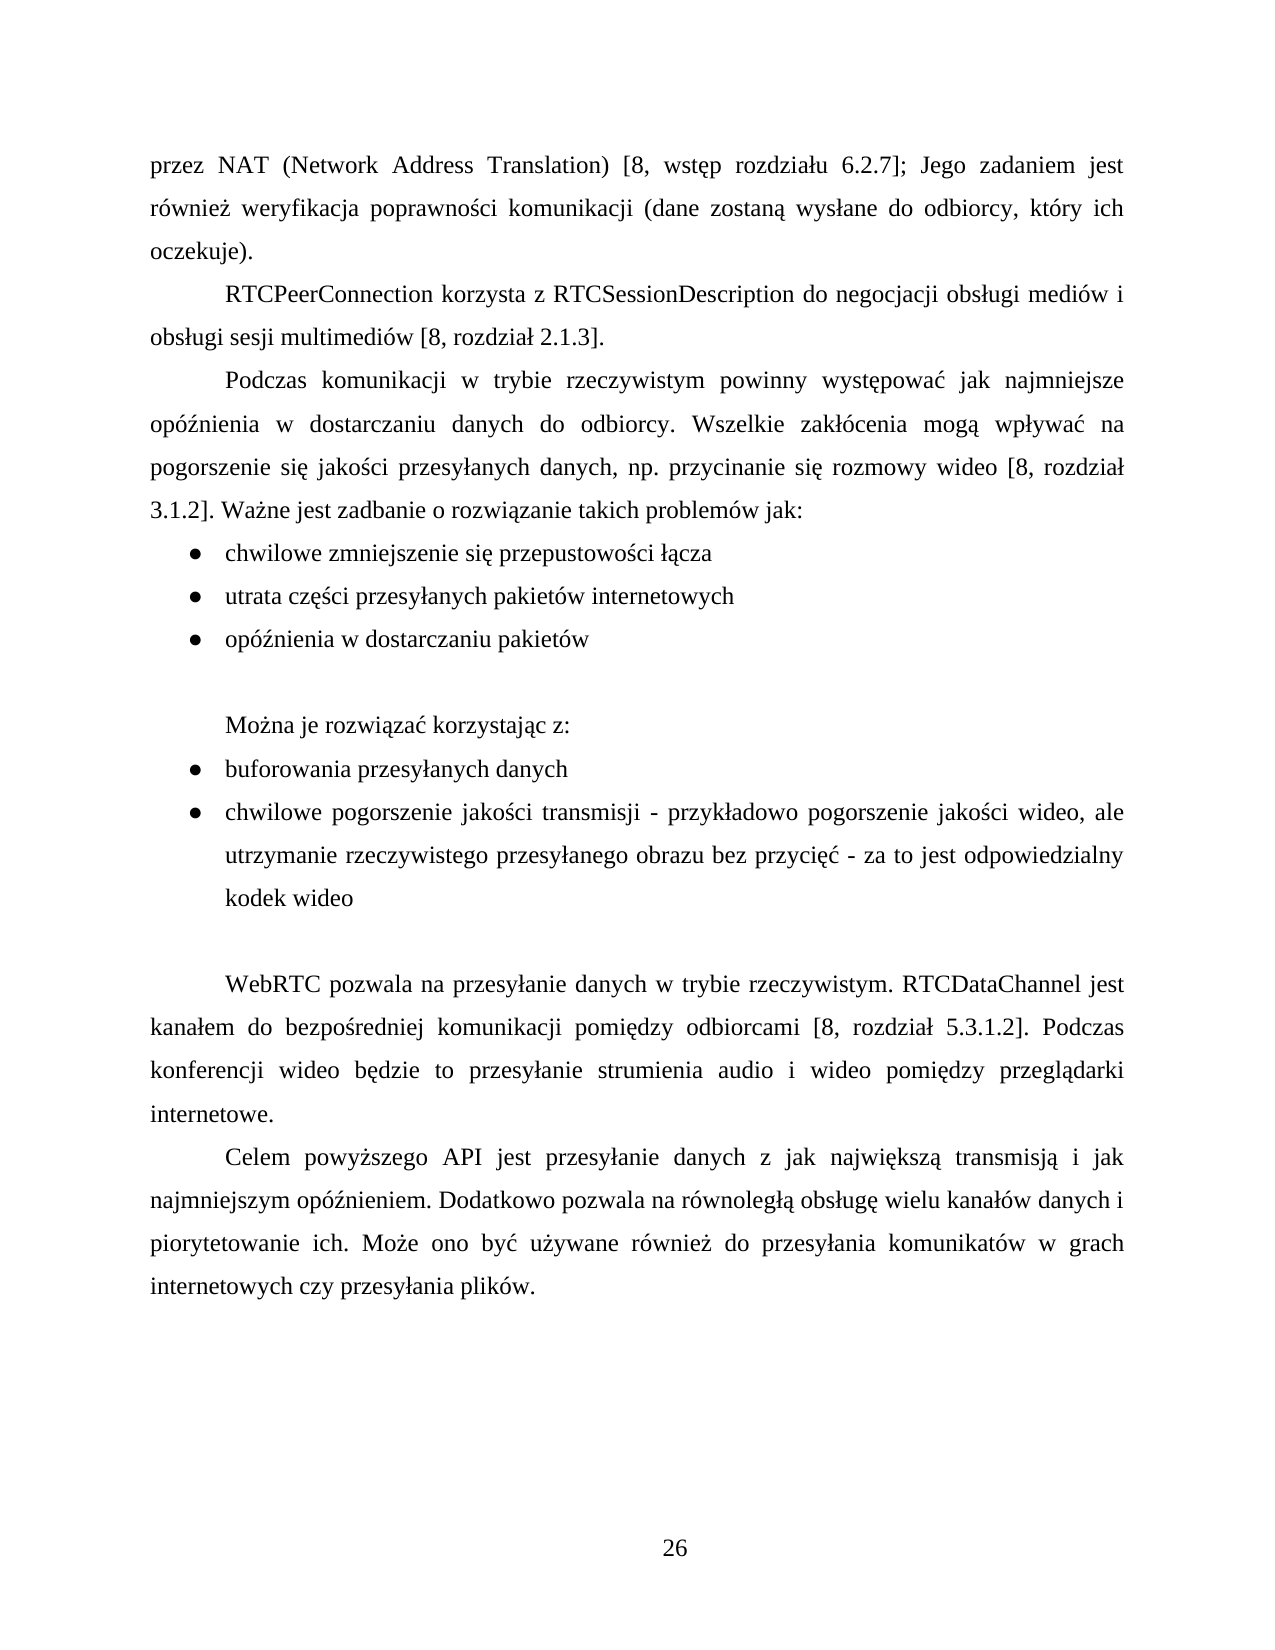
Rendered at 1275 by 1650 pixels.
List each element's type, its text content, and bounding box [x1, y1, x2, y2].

text Podczas komunikacji w trybie rzeczywistym powinny występować jak najmniejsze opóźnienia w dostarczaniu danych do odbiorcy. Wszelkie zakłócenia mogą wpływać na pogorszenie się jakości przesyłanych danych, np. przycinanie się rozmowy wideo [8, rozdział 3.1.2]. Ważne jest zadbanie o rozwiązanie takich problemów jak: [150, 366, 1125, 524]
text WebRTC pozwala na przesyłanie danych w trybie rzeczywistym. RTCDataChannel jest kanałem do bezpośredniej komunikacji pomiędzy odbiorcami [8, rozdział 5.3.1.2]. Podczas konferencji wideo będzie to przesyłanie strumienia audio i wideo pomiędzy przeglądarki internetowe. [150, 969, 1125, 1127]
list utrata części przesyłanych pakietów internetowych [188, 581, 1125, 610]
list opóźnienia w dostarczaniu pakietów [188, 624, 1125, 653]
list buforowania przesyłanych danych [188, 754, 1125, 782]
text RTCPeerConnection korzysta z RTCSessionDescription do negocjacji obsługi mediów i obsługi sesji multimediów [8, rozdział 2.1.3]. [150, 279, 1125, 351]
list chwilowe pogorszenie jakości transmisji - przykładowo pogorszenie jakości wideo, ale utrzymanie rzeczywistego przesyłanego obrazu bez przycięć - za to jest odpowiedzialny kodek wideo [188, 797, 1125, 912]
text Celem powyższego API jest przesyłanie danych z jak największą transmisją i jak najmniejszym opóźnieniem. Dodatkowo pozwala na równoległą obsługę wielu kanałów danych i piorytetowanie ich. Może ono być używane również do przesyłania komunikatów w grach internetowych czy przesyłania plików. [150, 1142, 1125, 1300]
list chwilowe zmniejszenie się przepustowości łącza [188, 538, 1125, 567]
text Można je rozwiązać korzystając z: [150, 711, 1125, 739]
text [150, 150, 1125, 265]
